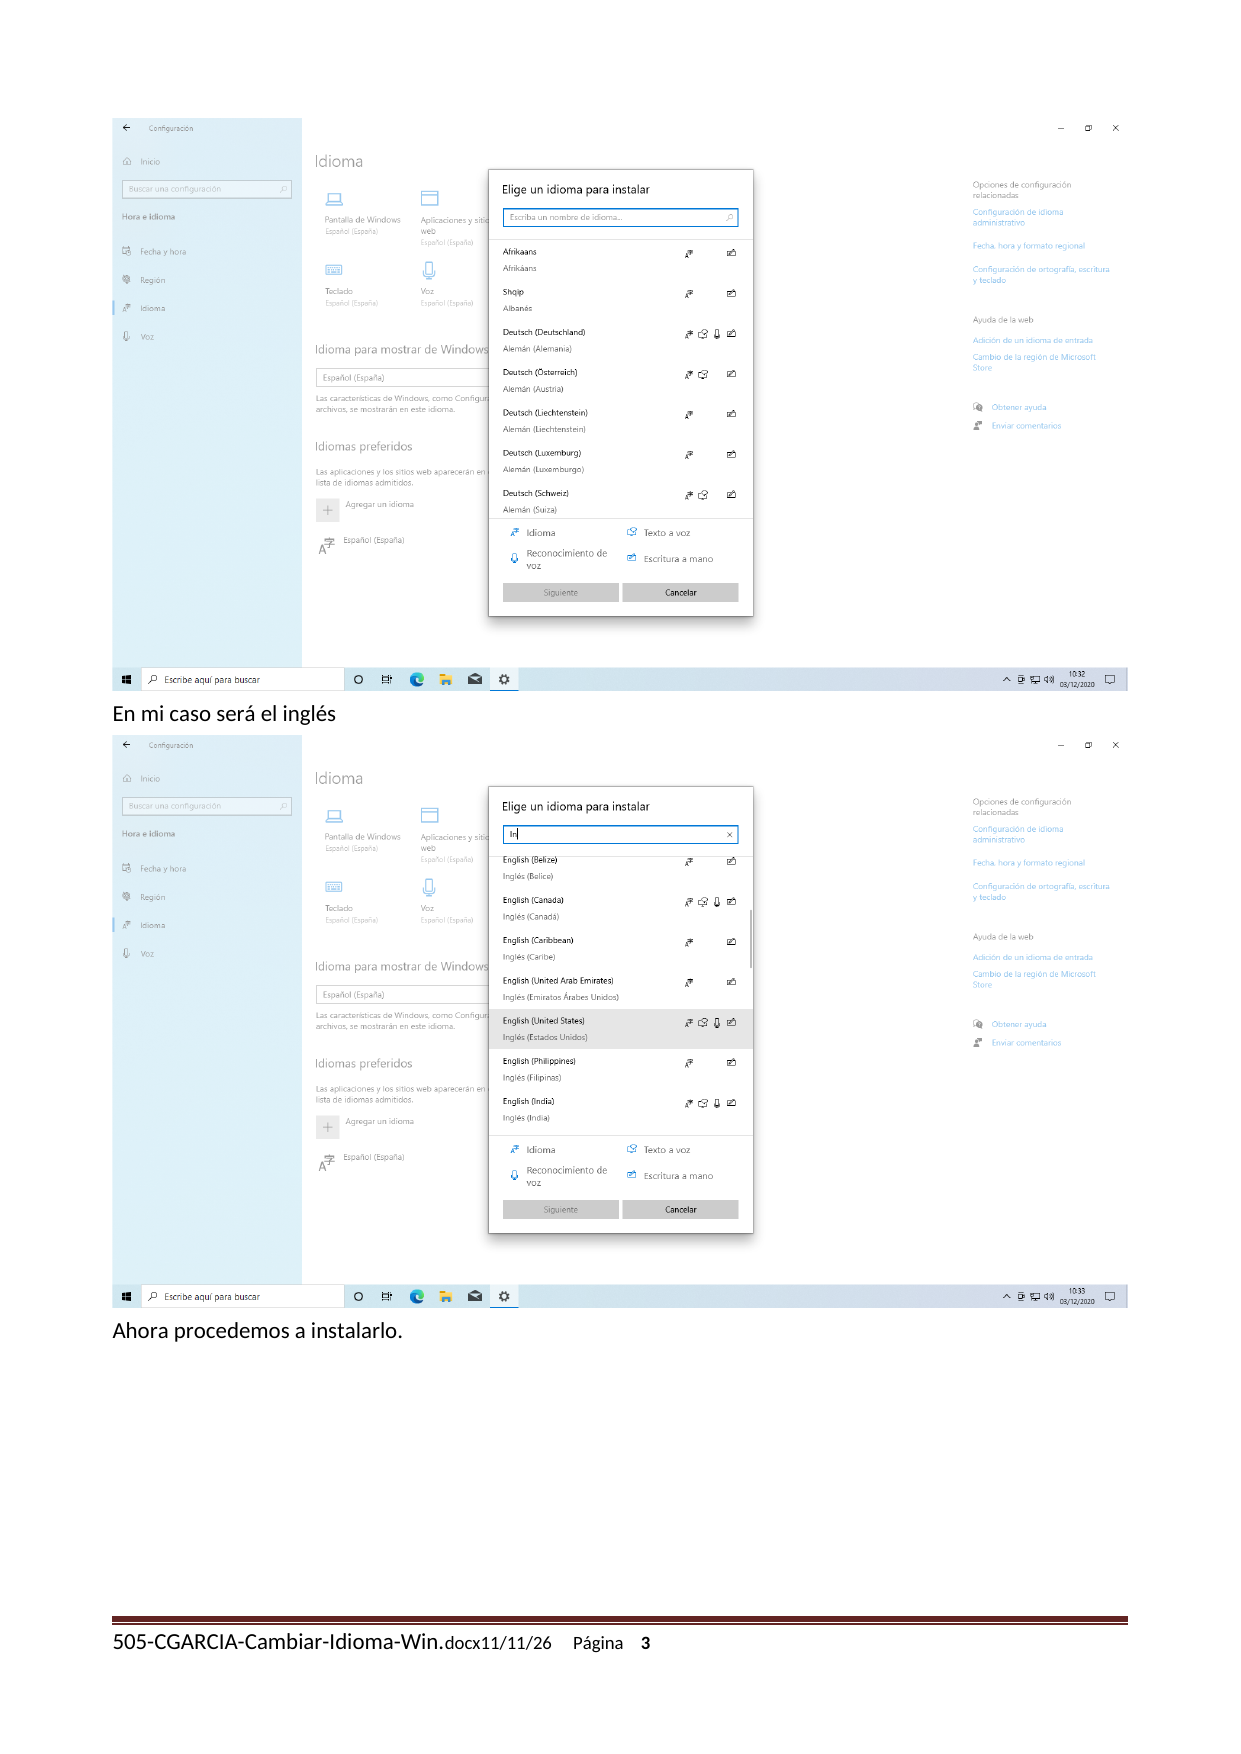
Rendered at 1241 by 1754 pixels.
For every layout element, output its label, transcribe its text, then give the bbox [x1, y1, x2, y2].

picture [112, 735, 1128, 1308]
text En mi caso será el inglés [112, 699, 1128, 727]
picture [112, 118, 1128, 691]
text Ahora procedemos a instalarlo. [112, 1316, 1128, 1344]
